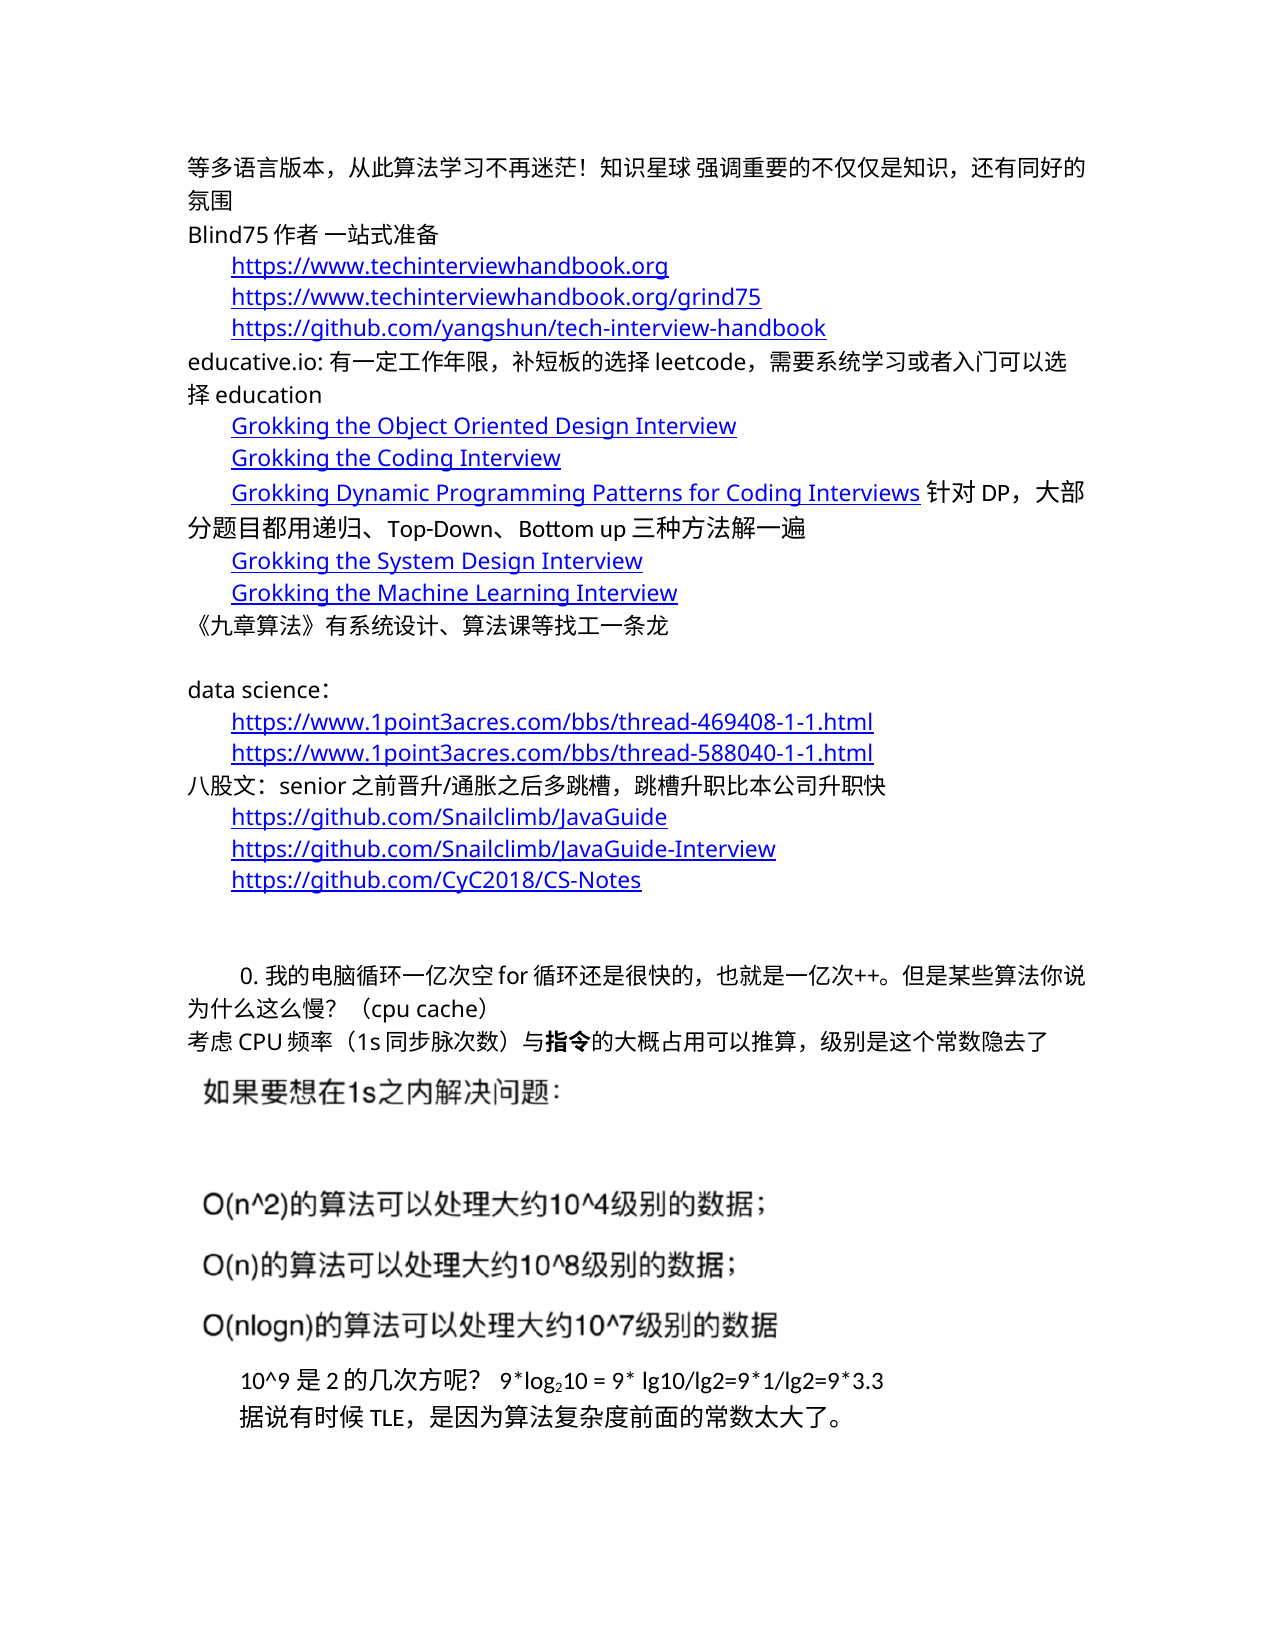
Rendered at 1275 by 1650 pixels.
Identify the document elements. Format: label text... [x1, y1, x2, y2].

text https://github.com/Snailclimb/JavaGuide-Interview [187, 833, 1087, 864]
text 《九章算法》有系统设计、算法课等找工一条龙 [187, 608, 1087, 641]
list 我的电脑循环一亿次空for循环还是很快的，也就是一亿次++。但是某些算法你说为什么这么慢？（cpu cache） [187, 958, 1087, 1024]
text https://www.1point3acres.com/bbs/thread-588040-1-1.html [187, 737, 1087, 768]
picture [187, 1057, 798, 1361]
text https://github.com/CyC2018/CS-Notes [187, 864, 1087, 895]
text https://www.techinterviewhandbook.org [187, 250, 1087, 281]
text https://github.com/yangshun/tech-interview-handbook [187, 312, 1087, 343]
text 考虑CPU频率（1s同步脉次数）与指令的大概占用可以推算，级别是这个常数隐去了 [187, 1024, 1087, 1058]
text https://www.1point3acres.com/bbs/thread-469408-1-1.html [187, 706, 1087, 737]
text 八股文：senior之前晋升/通胀之后多跳槽，跳槽升职比本公司升职快 [187, 768, 1087, 801]
text Grokking Dynamic Programming Patterns for Coding Interviews 针对DP，大部分题目都用递归、Top-Down、Bottom up三种方法解一遍 [187, 473, 1087, 545]
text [187, 150, 1087, 216]
text 10^9 是2的几次方呢？ 9*log210 = 9* lg10/lg2=9*1/lg2=9*3.3 [187, 1361, 1087, 1397]
text Blind75作者 一站式准备 [187, 216, 1087, 250]
text Grokking the System Design Interview [187, 545, 1087, 576]
text Grokking the Coding Interview [187, 441, 1087, 473]
text https://www.techinterviewhandbook.org/grind75 [187, 281, 1087, 312]
text data science： [187, 672, 1087, 706]
text https://github.com/Snailclimb/JavaGuide [187, 801, 1087, 833]
text educative.io: 有一定工作年限，补短板的选择leetcode，需要系统学习或者入门可以选择education [187, 343, 1087, 410]
text Grokking the Machine Learning Interview [187, 576, 1087, 608]
text Grokking the Object Oriented Design Interview [187, 410, 1087, 441]
text 据说有时候TLE，是因为算法复杂度前面的常数太大了。 [187, 1397, 1087, 1433]
